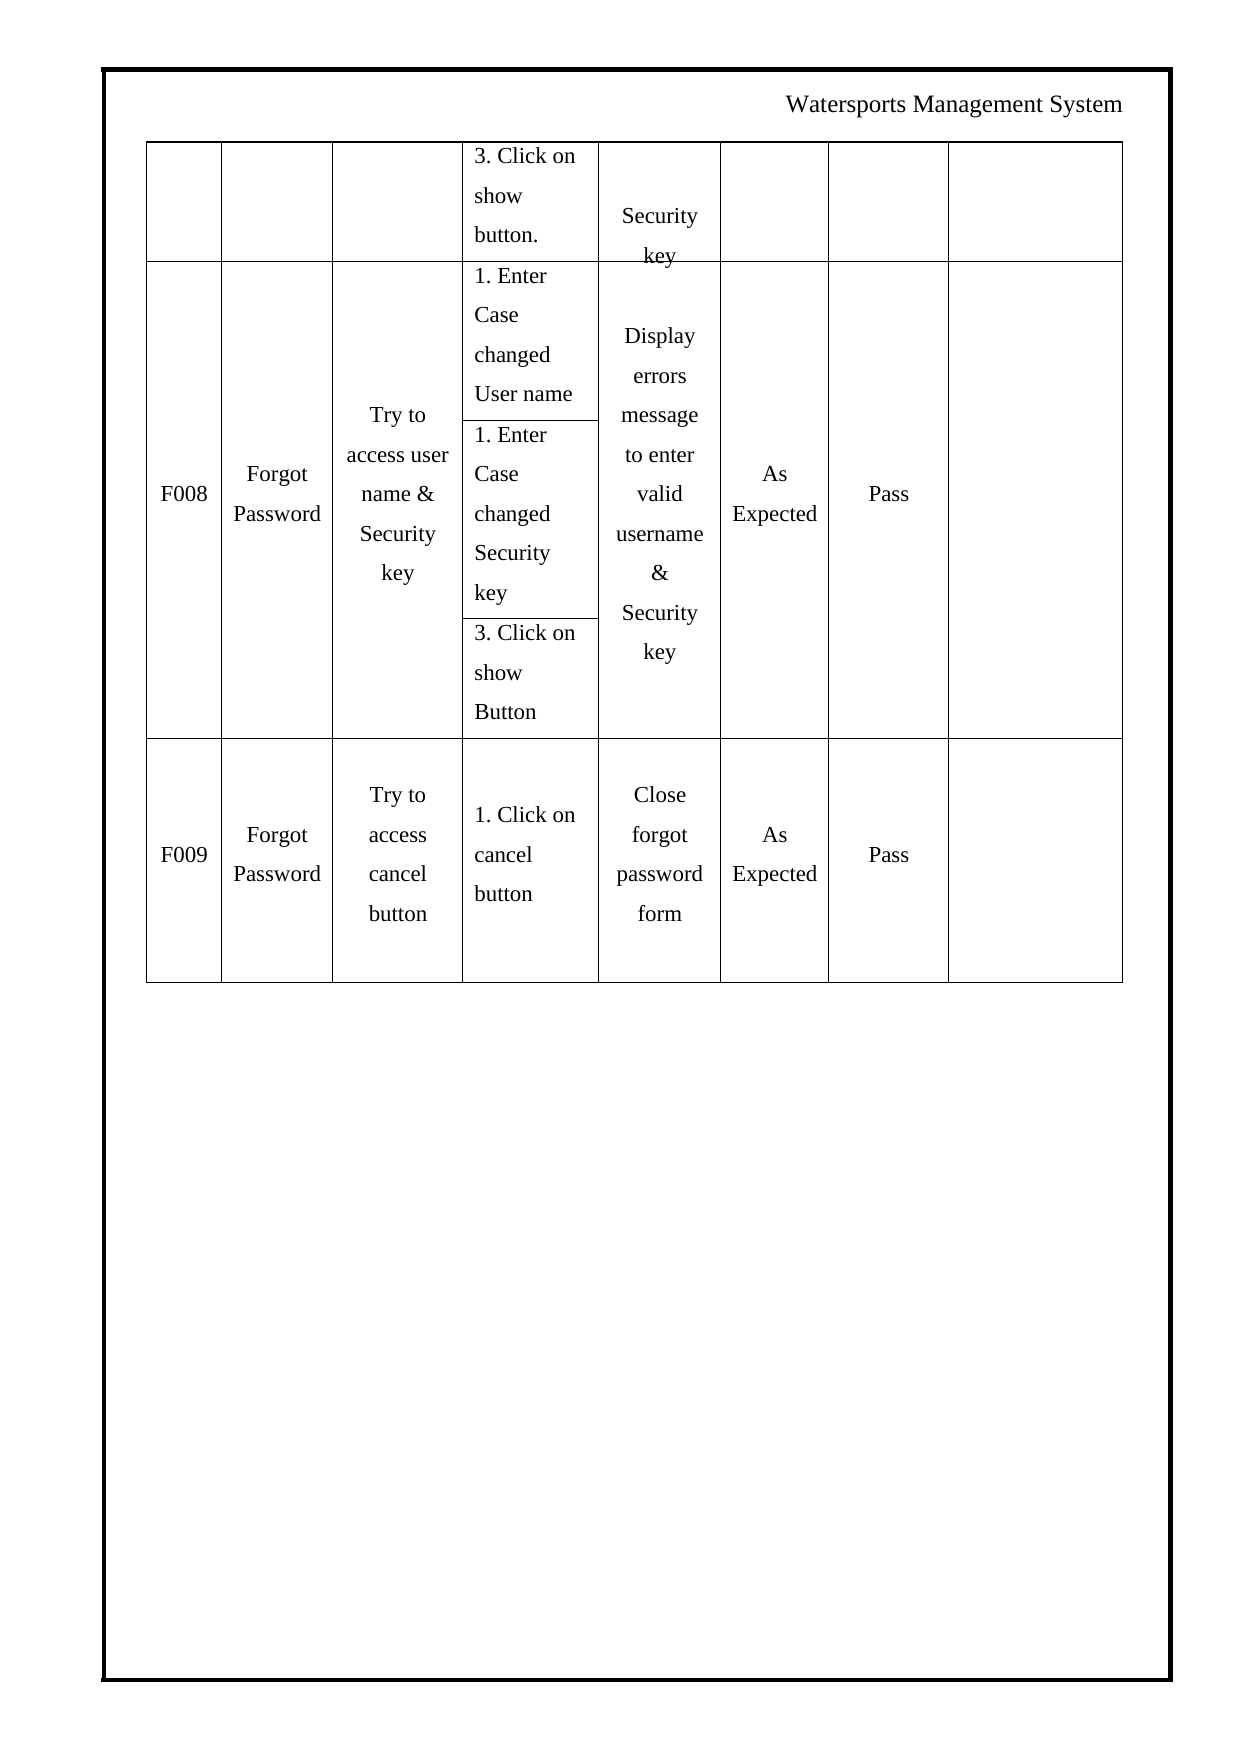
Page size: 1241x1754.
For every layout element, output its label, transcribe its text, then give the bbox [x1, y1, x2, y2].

table_cell Pass [829, 739, 948, 982]
table_cell Display errors message to enter valid username & Security key [599, 262, 720, 738]
table_cell Pass [829, 262, 948, 738]
table_cell As Expected [721, 262, 828, 738]
table_cell [949, 739, 1122, 982]
table_cell Close forgot password form [599, 739, 720, 982]
table_cell 1. Click on cancel button [463, 739, 598, 982]
table_cell F008 [147, 262, 221, 738]
table_cell 1. Enter Case changed Security key [463, 421, 598, 618]
table_cell [949, 262, 1122, 738]
table_cell 1. Enter Case changed User name [463, 262, 598, 420]
table_cell As Expected [721, 739, 828, 982]
table_cell Forgot Password [222, 739, 332, 982]
table_cell F009 [147, 739, 221, 982]
table_cell Try to access cancel button [333, 739, 462, 982]
table_cell 3. Click on show button. [463, 143, 598, 261]
table_cell 3. Click on show Button [463, 619, 598, 738]
table_cell Forgot Password [222, 262, 332, 738]
table_cell Try to access user name & Security key [333, 262, 462, 738]
